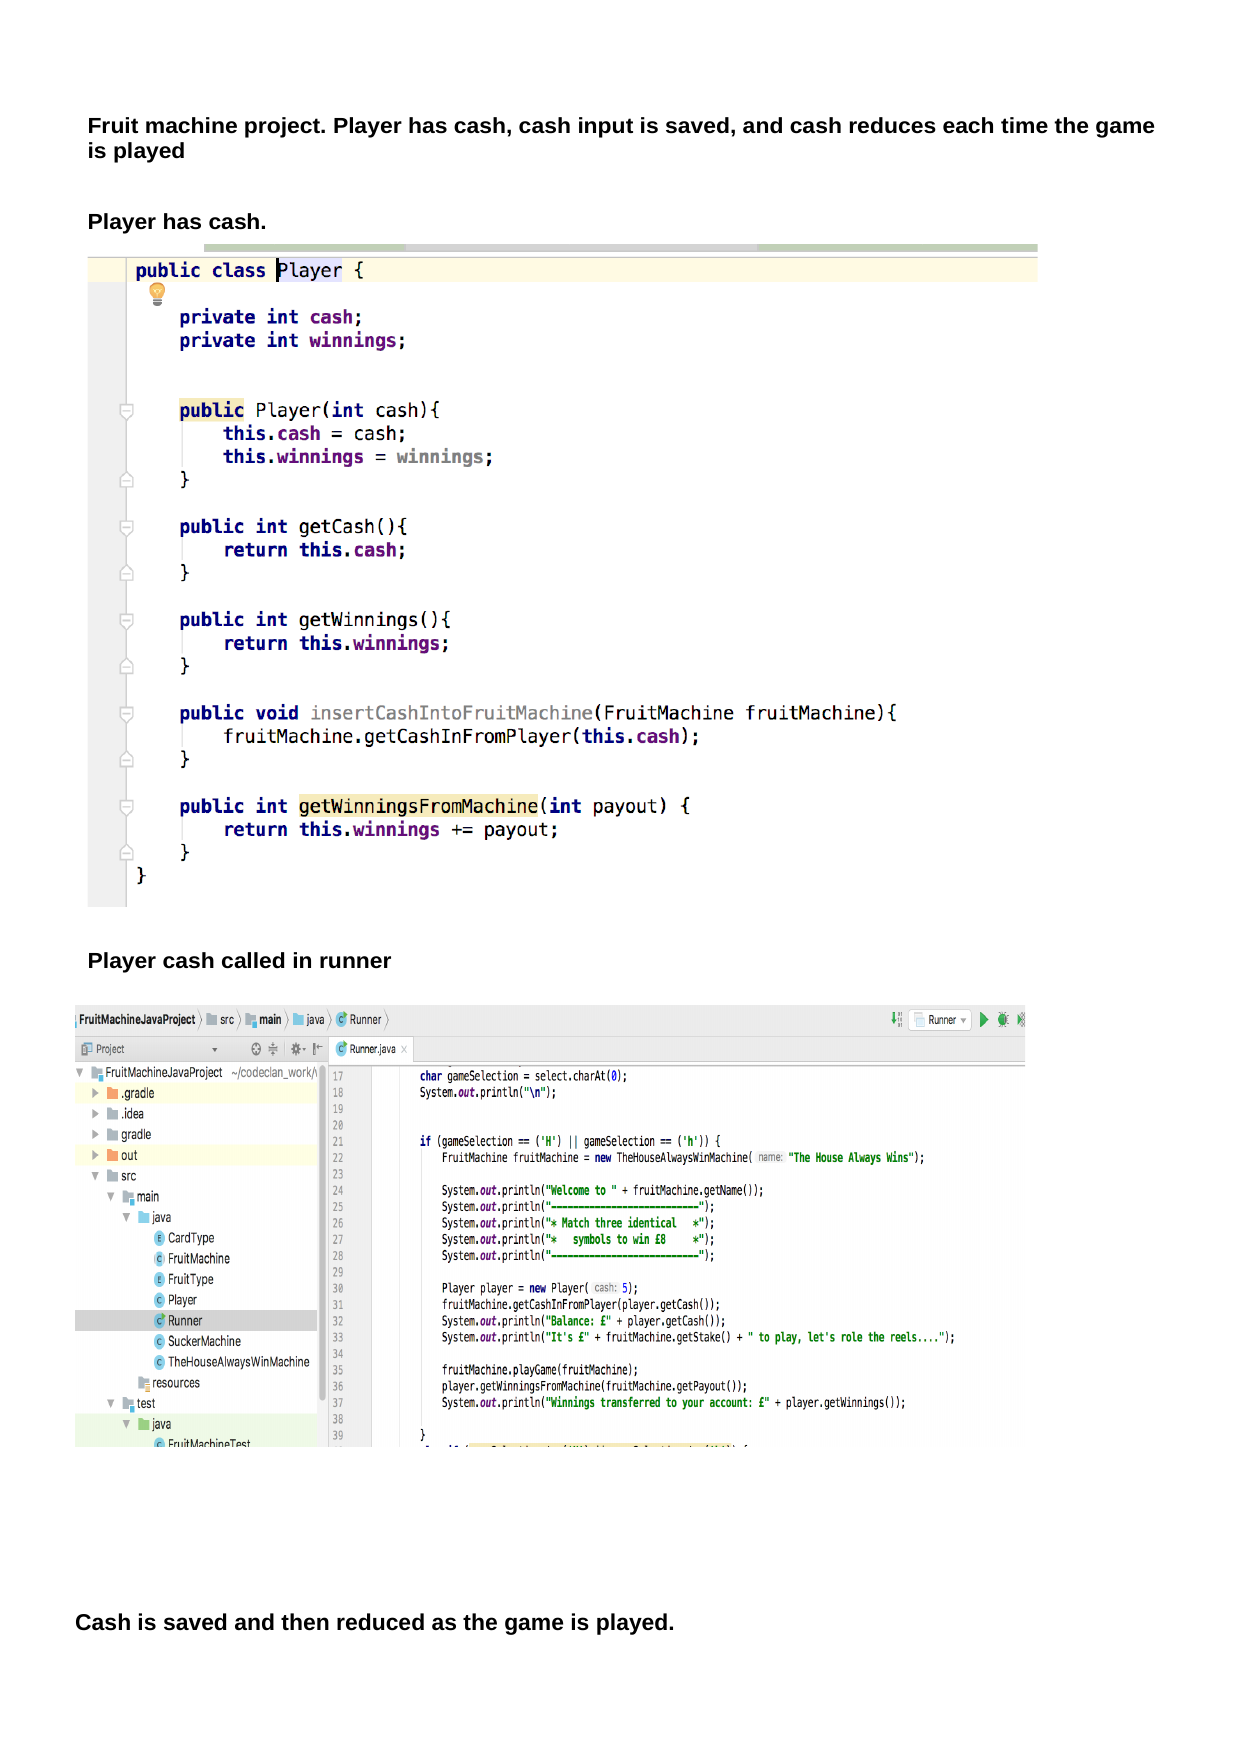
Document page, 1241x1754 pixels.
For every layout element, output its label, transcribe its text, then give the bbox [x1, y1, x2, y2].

picture [75, 1005, 1025, 1447]
text Player cash called in runner [87, 948, 1165, 973]
text Player has cash. [87, 209, 1165, 234]
picture [87, 244, 1038, 907]
text Cash is saved and then reduced as the game is played. [75, 1608, 1165, 1635]
text Fruit machine project. Player has cash, cash input is saved, and cash reduces each time the game is played [87, 112, 1165, 163]
